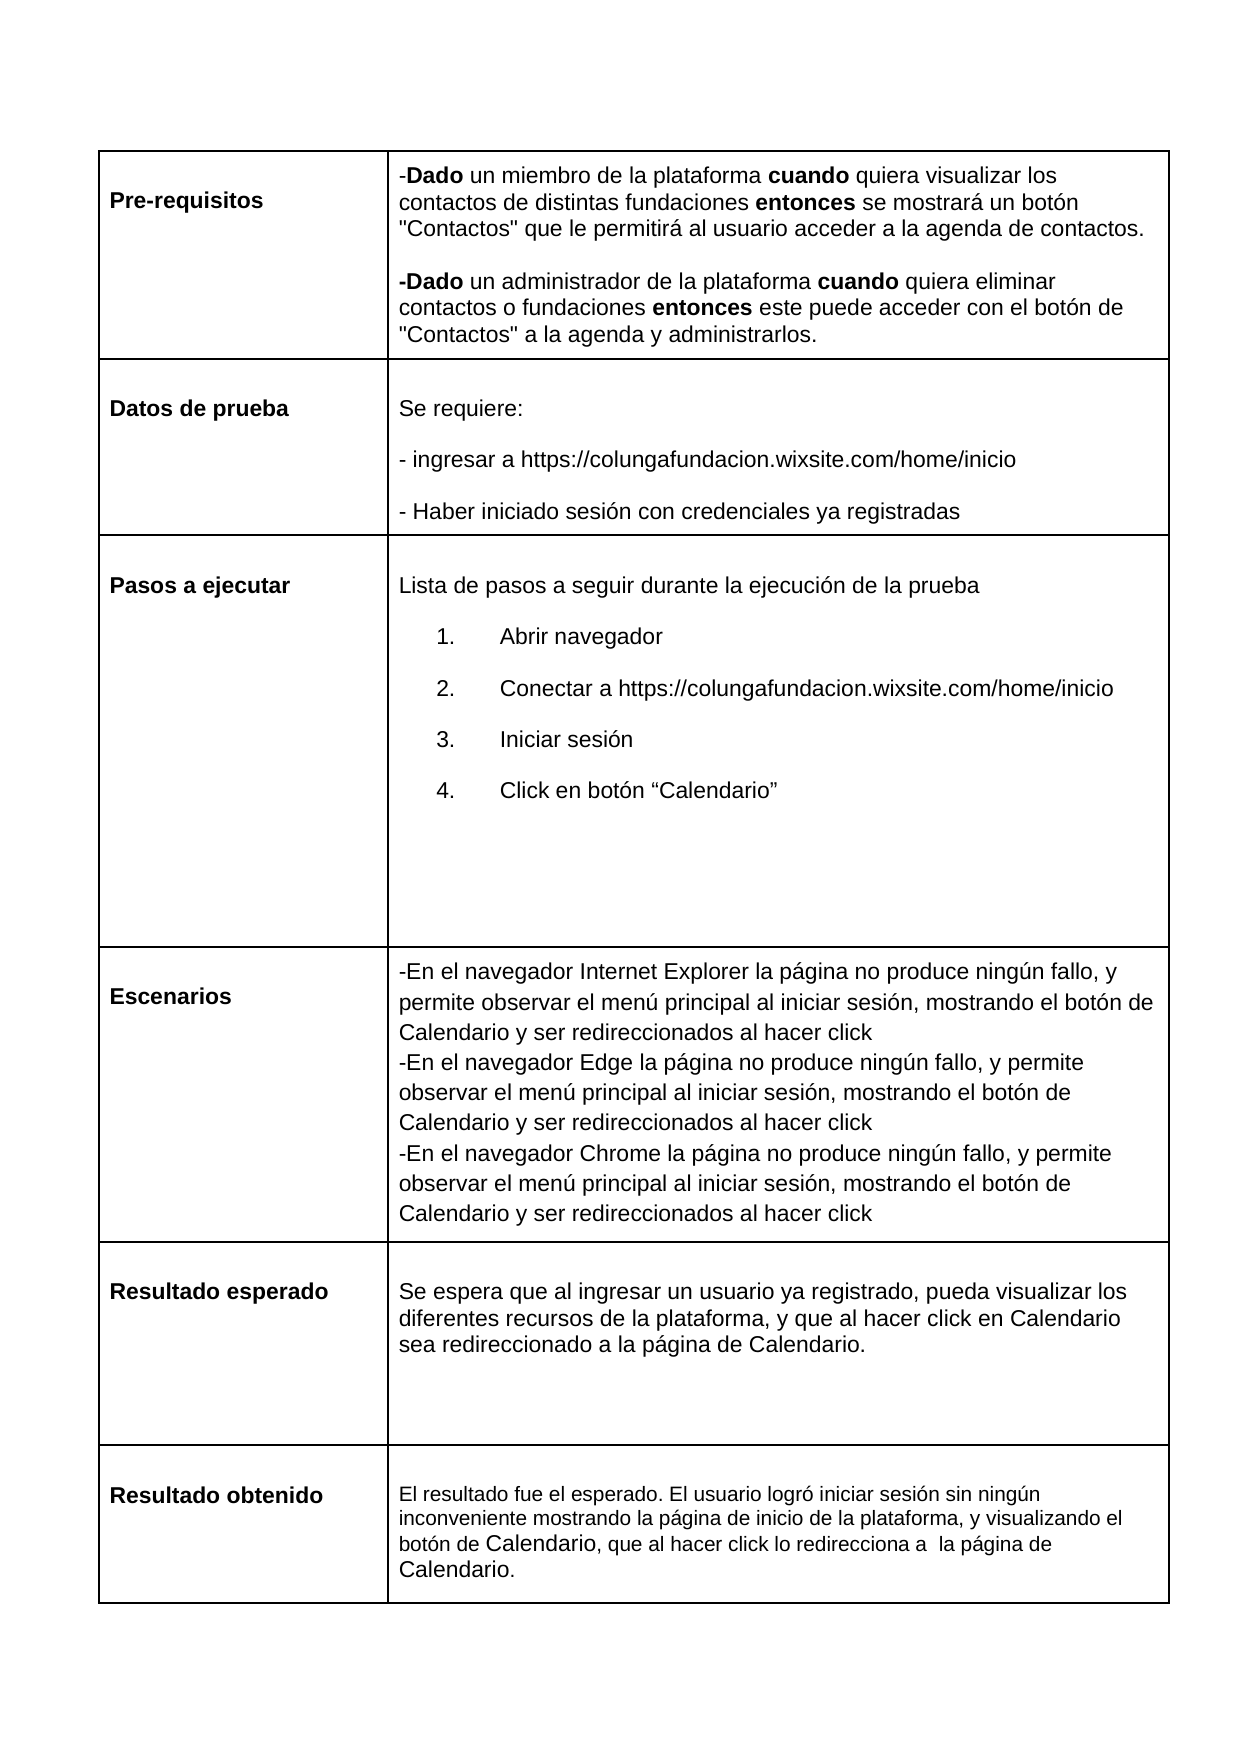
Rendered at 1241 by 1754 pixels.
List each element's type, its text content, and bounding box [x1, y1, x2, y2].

table_cell Se espera que al ingresar un usuario ya registrado, pueda visualizar los diferentes recursos de la plataforma, y que al hacer click en Calendario sea redireccionado a la página de Calendario. [389, 1243, 1168, 1444]
table_cell -Dado un miembro de la plataforma cuando quiera visualizar los contactos de distintas fundaciones entonces se mostrará un botón "Contactos" que le permitirá al usuario acceder a la agenda de contactos. -Dado un administrador de la plataforma cuando quiera eliminar contactos o fundaciones entonces este puede acceder con el botón de "Contactos" a la agenda y administrarlos. [389, 152, 1168, 357]
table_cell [389, 1446, 1168, 1602]
table_cell Pasos a ejecutar [100, 536, 387, 946]
table_cell Pre-requisitos [100, 152, 387, 357]
table_cell Lista de pasos a seguir durante la ejecución de la prueba 1. Abrir navegador 2. Conectar a https://colungafundacion.wixsite.com/home/inicio 3. Iniciar sesión 4. Click en botón “Calendario” [389, 536, 1168, 946]
table_cell -En el navegador Internet Explorer la página no produce ningún fallo, y permite observar el menú principal al iniciar sesión, mostrando el botón de Calendario y ser redireccionados al hacer click -En el navegador Edge la página no produce ningún fallo, y permite observar el menú principal al iniciar sesión, mostrando el botón de Calendario y ser redireccionados al hacer click -En el navegador Chrome la página no produce ningún fallo, y permite observar el menú principal al iniciar sesión, mostrando el botón de Calendario y ser redireccionados al hacer click [389, 948, 1168, 1241]
table_cell Resultado esperado [100, 1243, 387, 1444]
table_cell Resultado obtenido [100, 1446, 387, 1602]
table_cell Datos de prueba [100, 360, 387, 534]
table_cell Escenarios [100, 948, 387, 1241]
table_cell Se requiere: - ingresar a https://colungafundacion.wixsite.com/home/inicio - Haber iniciado sesión con credenciales ya registradas [389, 360, 1168, 534]
